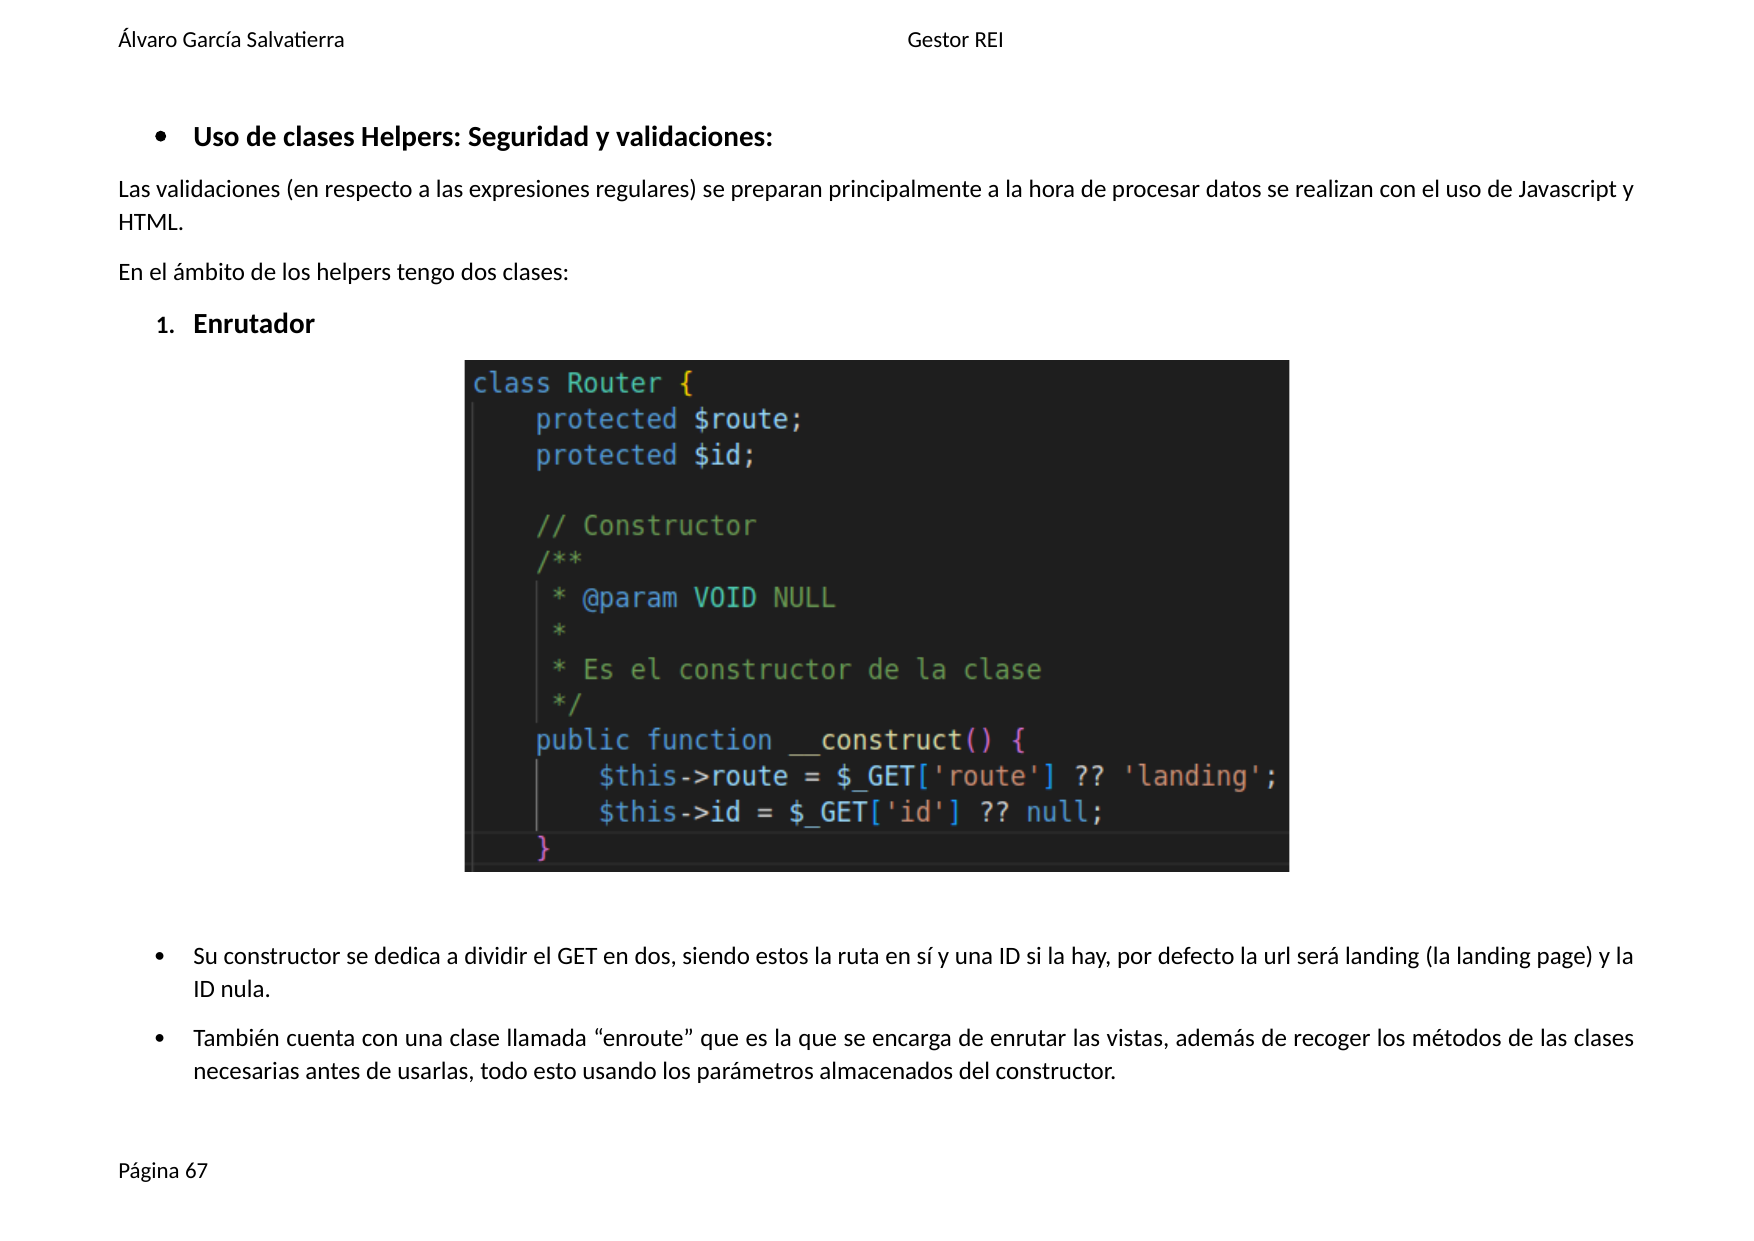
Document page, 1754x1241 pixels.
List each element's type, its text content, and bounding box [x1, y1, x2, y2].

list Su constructor se dedica a dividir el GET en dos, siendo estos la ruta en sí y una ID si la hay, por defecto la url será landing (la landing page) y la ID nula. [156, 940, 1636, 1003]
list Uso de clases Helpers: Seguridad y validaciones: [156, 118, 1636, 154]
list También cuenta con una clase llamada “enroute” que es la que se encarga de enrutar las vistas, además de recoger los métodos de las clases necesarias antes de usarlas, todo esto usando los parámetros almacenados del constructor. [156, 1022, 1636, 1086]
text Las validaciones (en respecto a las expresiones regulares) se preparan principalmente a la hora de procesar datos se realizan con el uso de Javascript y HTML. [118, 173, 1636, 237]
text En el ámbito de los helpers tengo dos clases: [118, 256, 1636, 286]
list Enrutador [156, 305, 1636, 341]
picture [464, 360, 1290, 872]
